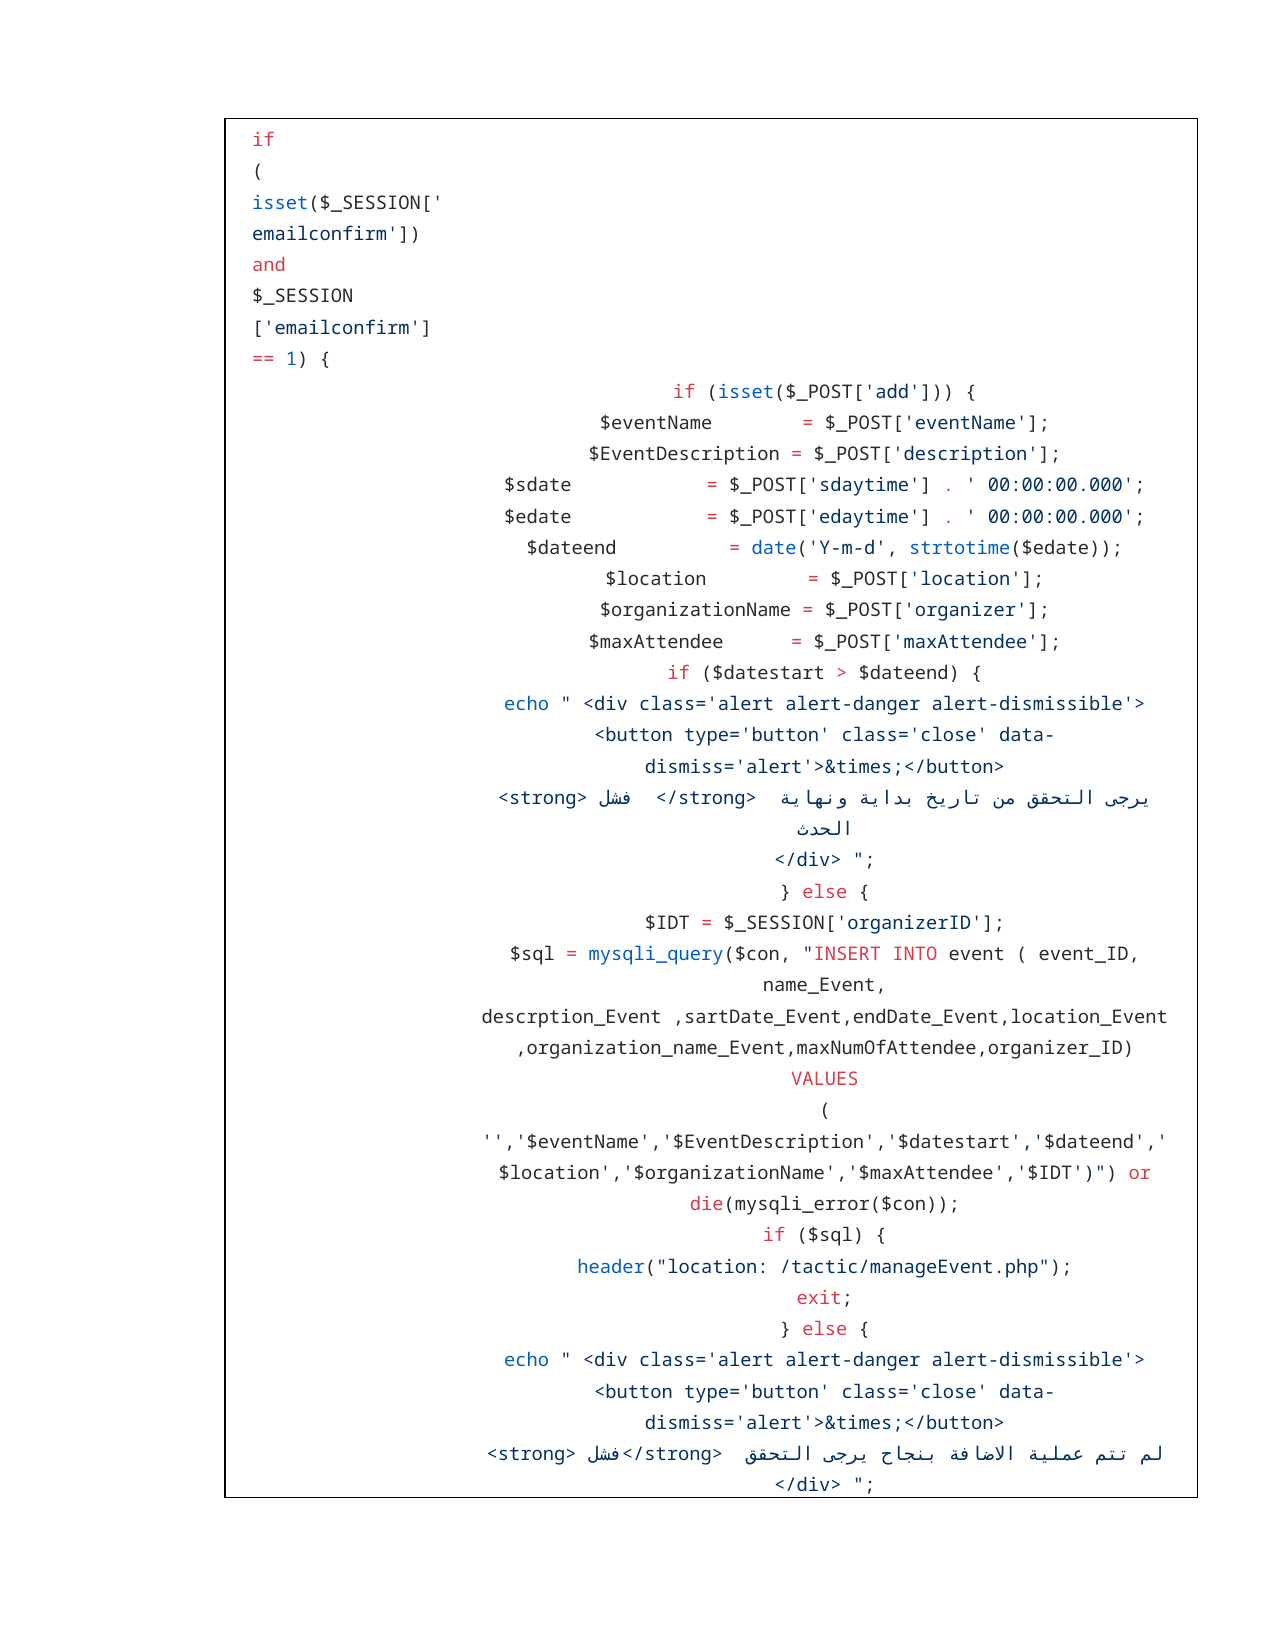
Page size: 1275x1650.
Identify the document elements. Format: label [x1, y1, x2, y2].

table_cell [226, 119, 1197, 1497]
